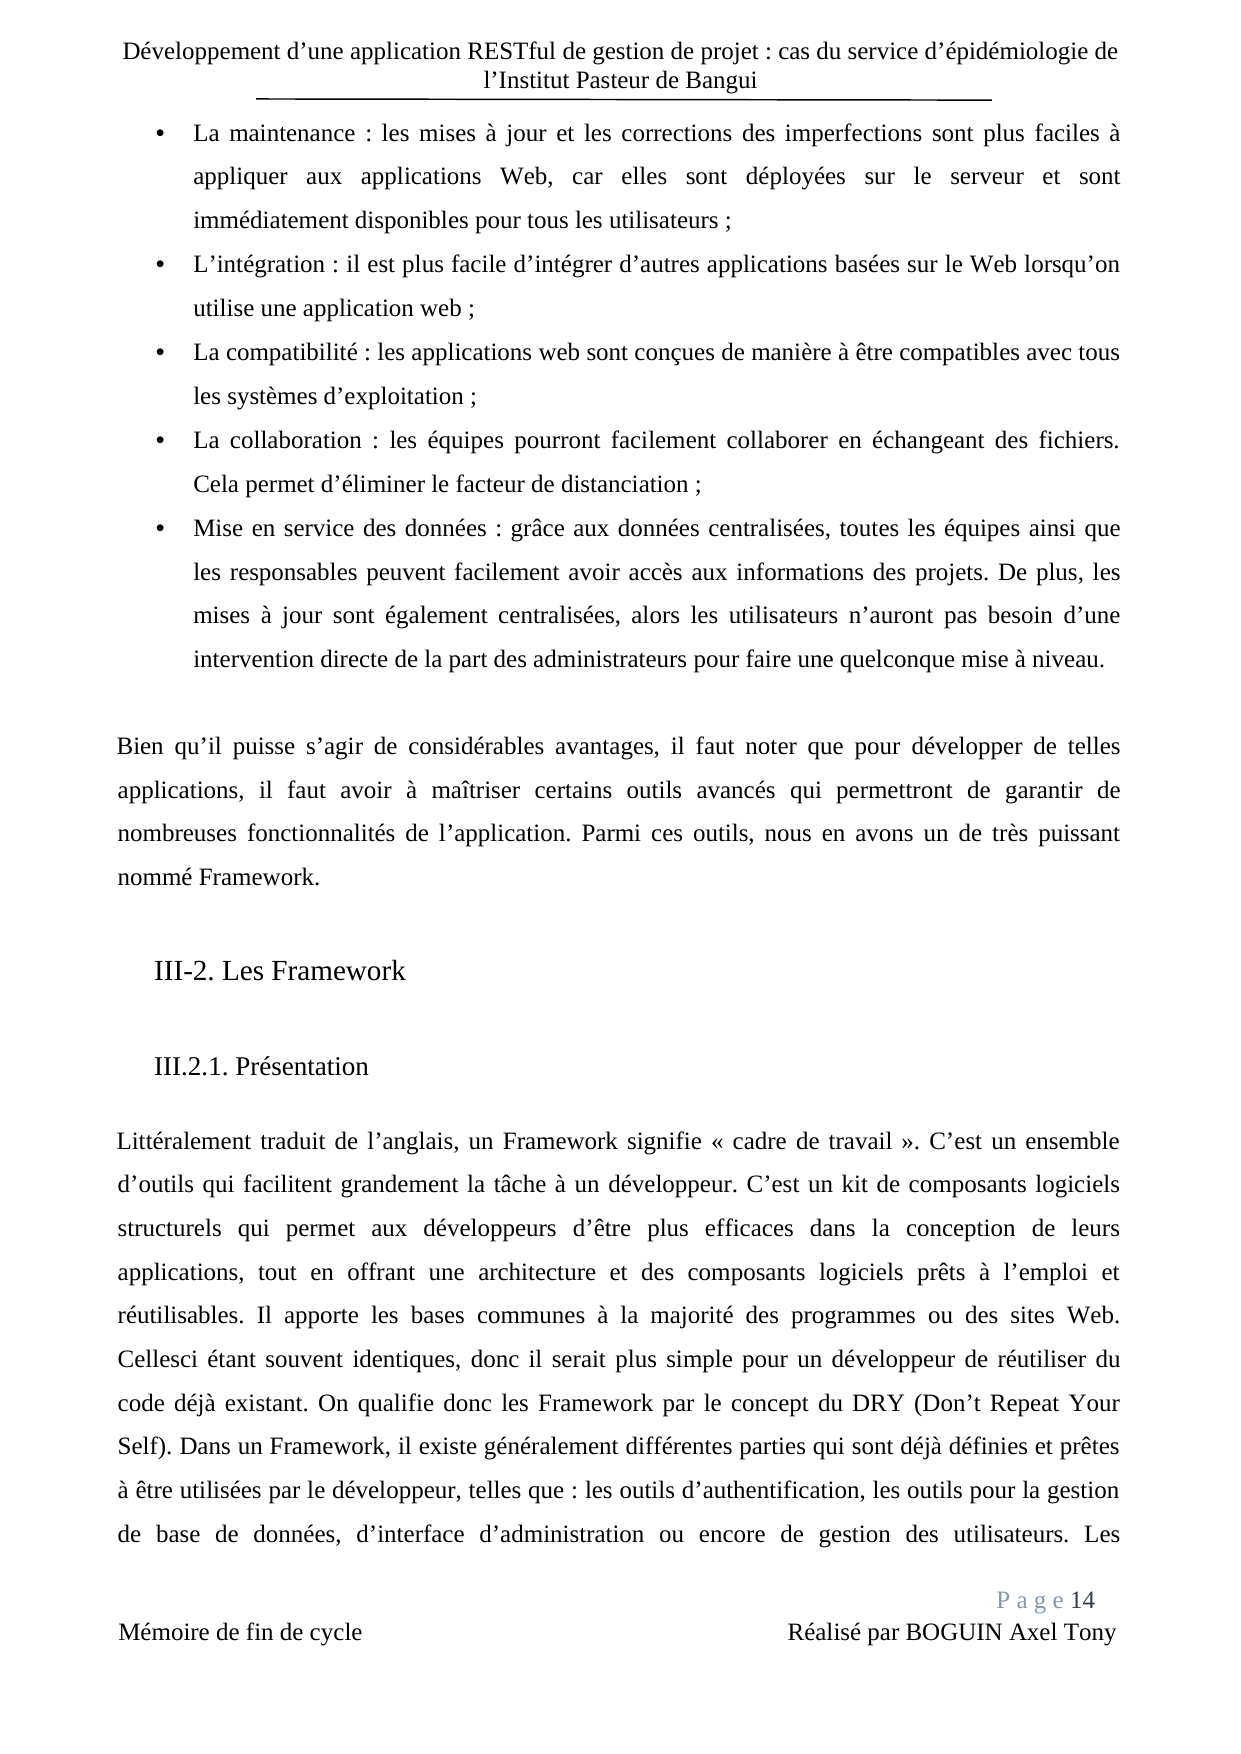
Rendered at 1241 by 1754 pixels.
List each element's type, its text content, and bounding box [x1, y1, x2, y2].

list La maintenance : les mises à jour et les corrections des imperfections sont plus faciles à appliquer aux applications Web, car elles sont déployées sur le serveur et sont immédiatement disponibles pour tous les utilisateurs ; [156, 117, 1121, 234]
text Bien qu’il puisse s’agir de considérables avantages, il faut noter que pour développer de telles applications, il faut avoir à maîtriser certains outils avancés qui permettront de garantir de nombreuses fonctionnalités de l’application. Parmi ces outils, nous en avons un de très puissant nommé Framework. [116, 731, 1121, 891]
list Mise en service des données : grâce aux données centralisées, toutes les équipes ainsi que les responsables peuvent facilement avoir accès aux informations des projets. De plus, les mises à jour sont également centralisées, alors les utilisateurs n’auront pas besoin d’une intervention directe de la part des administrateurs pour faire une quelconque mise à niveau. [156, 513, 1121, 673]
list La collaboration : les équipes pourront facilement collaborer en échangeant des fichiers. Cela permet d’éliminer le facteur de distanciation ; [156, 425, 1121, 497]
subtitle III.2.1. Présentation [154, 1049, 1122, 1081]
list La compatibilité : les applications web sont conçues de manière à être compatibles avec tous les systèmes d’exploitation ; [156, 337, 1121, 409]
subtitle III-2. Les Framework [154, 953, 1123, 987]
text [116, 1126, 1121, 1547]
list L’intégration : il est plus facile d’intégrer d’autres applications basées sur le Web lorsqu’on utilise une application web ; [156, 249, 1121, 322]
